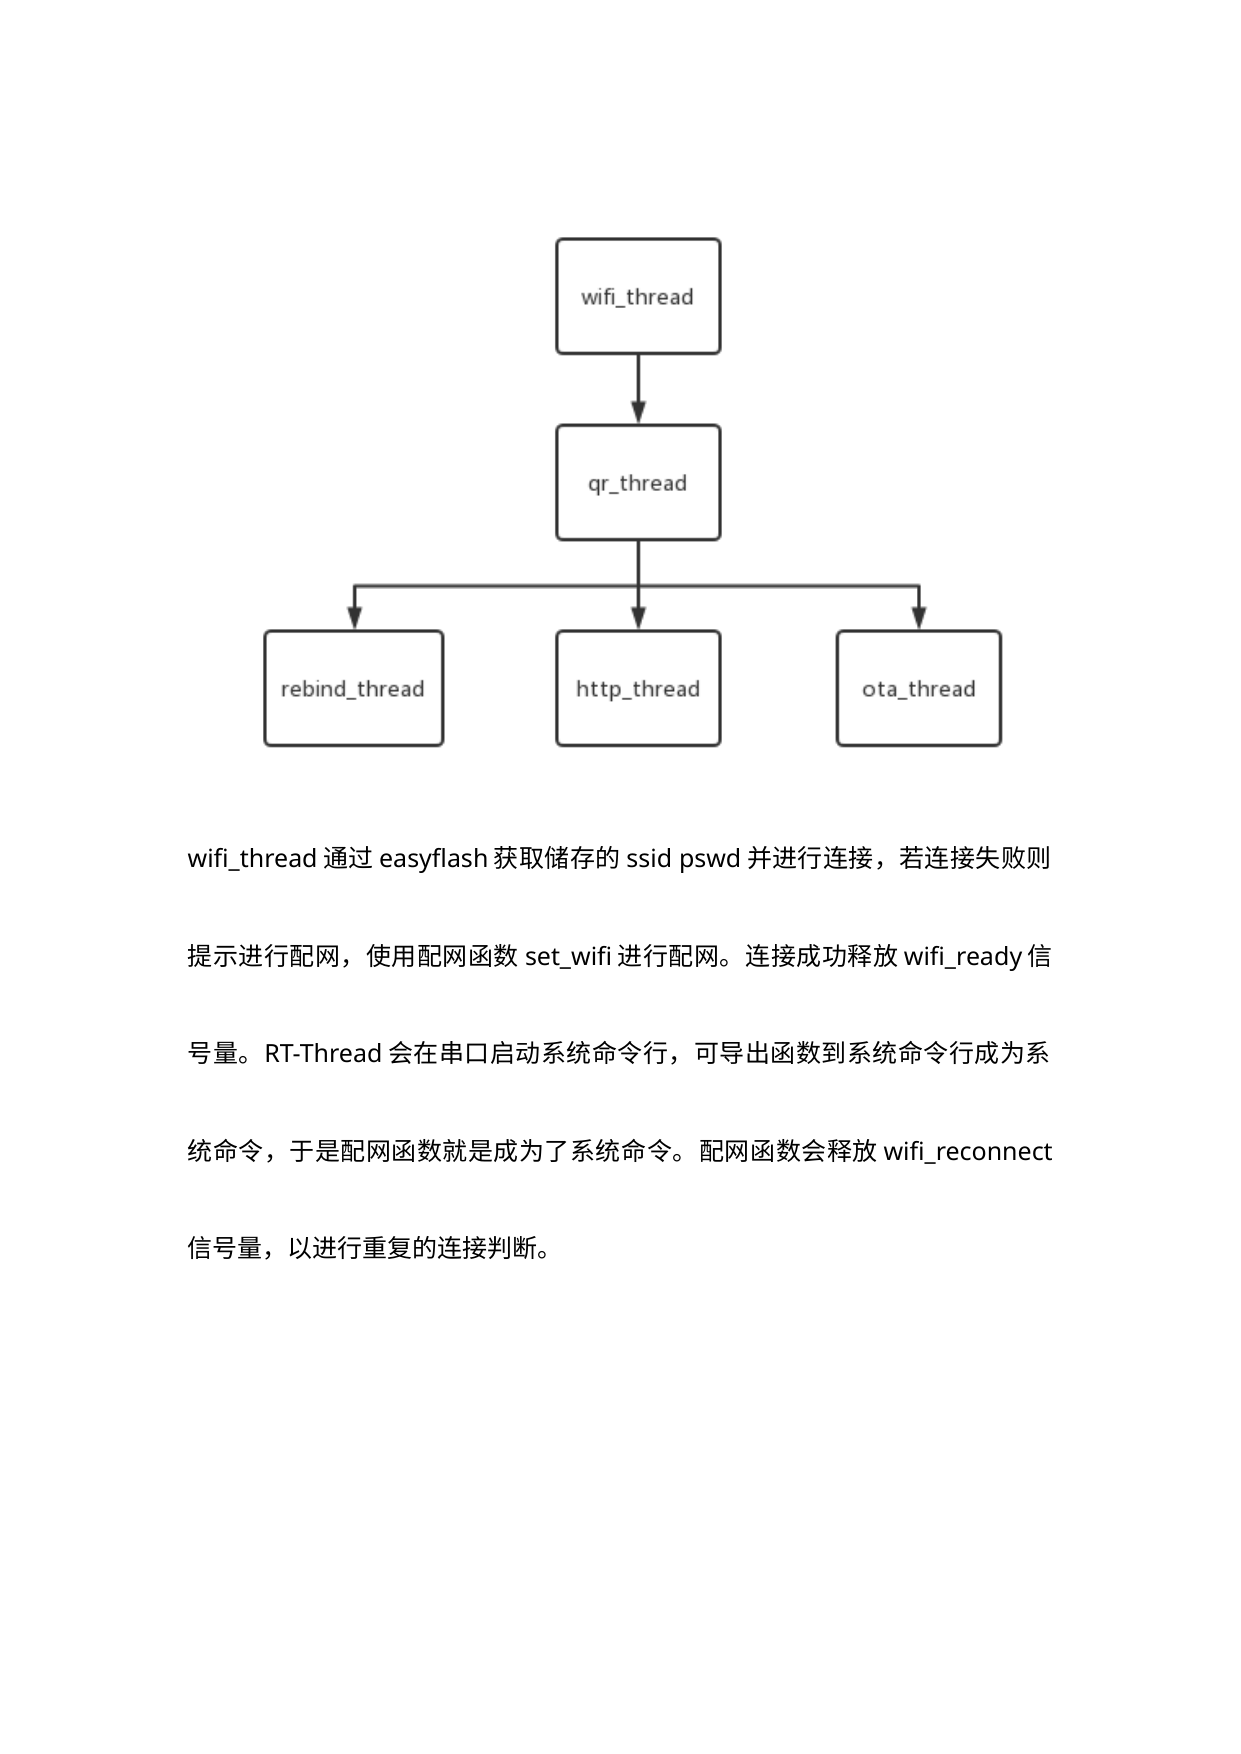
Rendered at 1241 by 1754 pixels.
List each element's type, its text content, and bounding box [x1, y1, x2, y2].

text wifi_thread通过easyflash获取储存的ssid pswd并进行连接，若连接失败则提示进行配网，使用配网函数set_wifi进行配网。连接成功释放wifi_ready信号量。RT-Thread会在串口启动系统命令行，可导出函数到系统命令行成为系统命令，于是配网函数就是成为了系统命令。配网函数会释放wifi_reconnect信号量，以进行重复的连接判断。 [187, 824, 1053, 1279]
picture [187, 162, 1053, 798]
